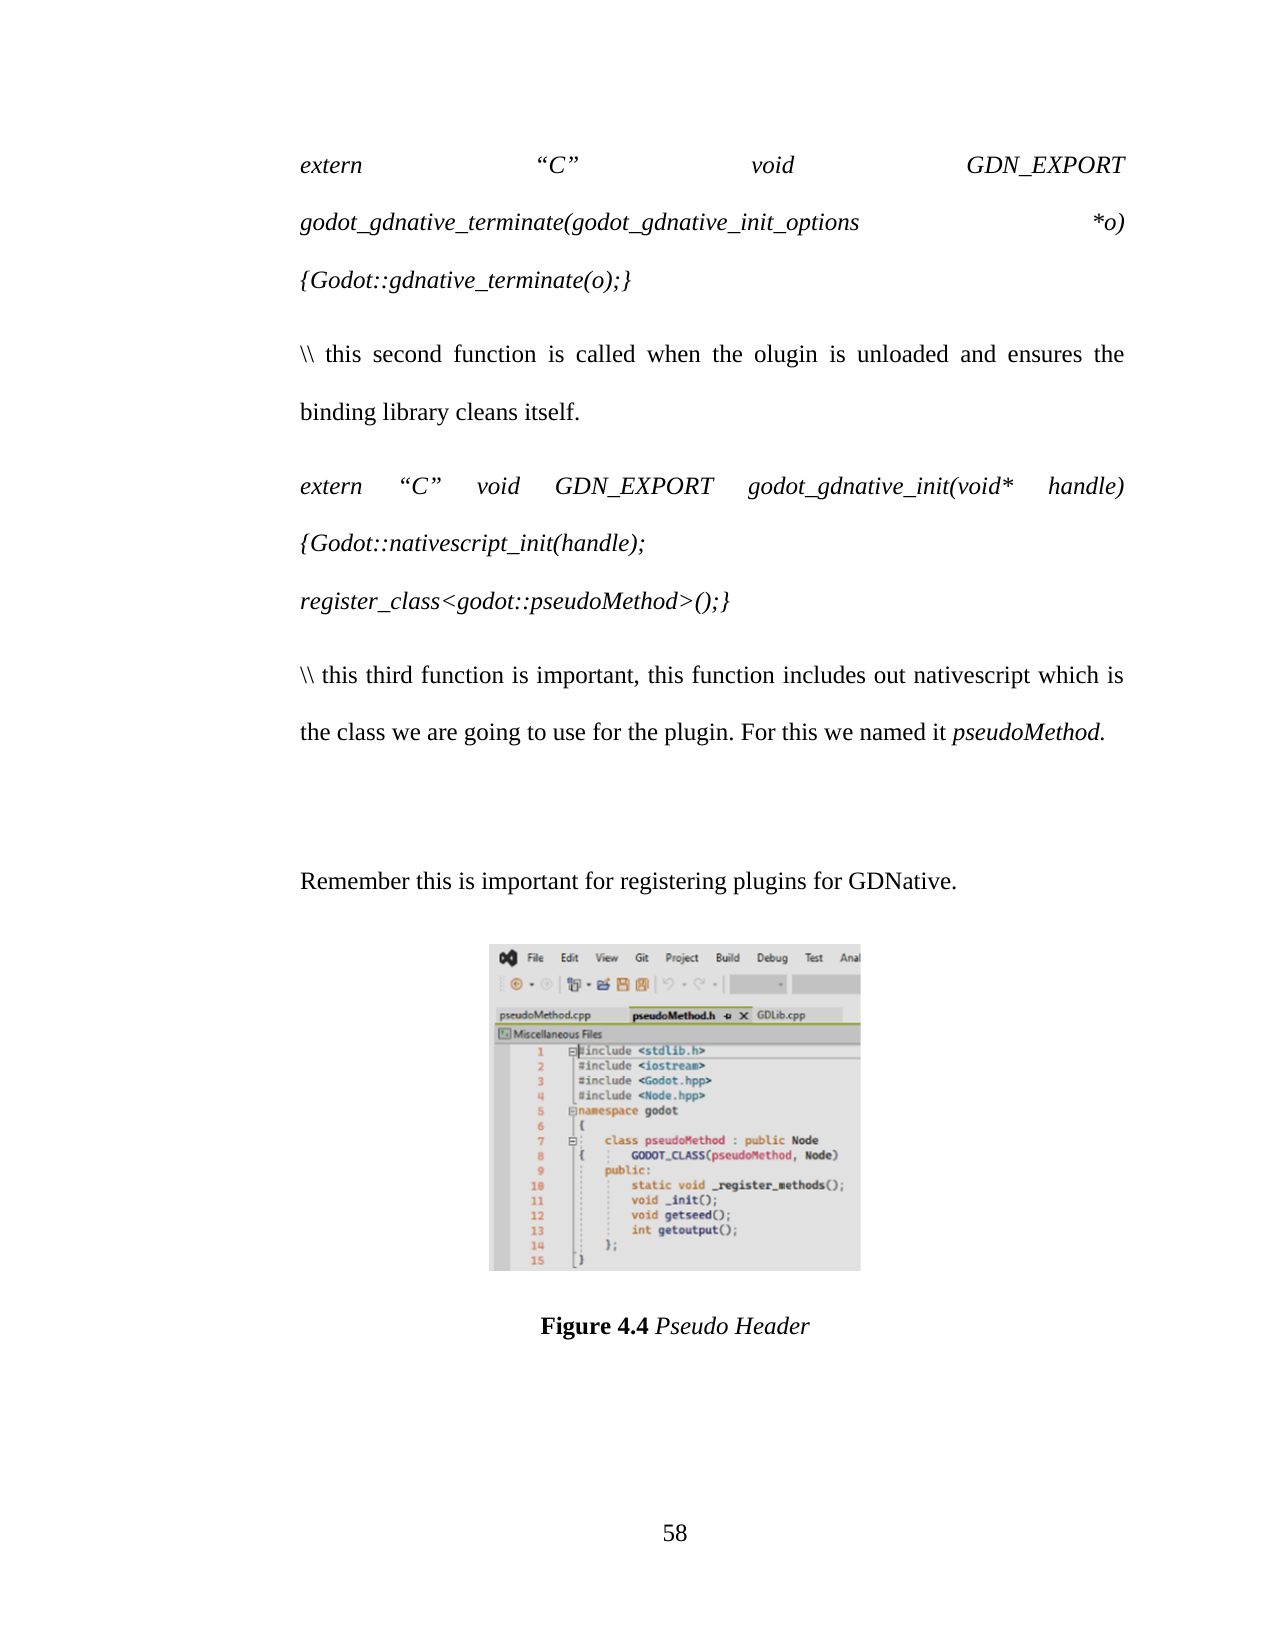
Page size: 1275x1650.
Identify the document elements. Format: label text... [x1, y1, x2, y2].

text Figure 4.4 Pseudo Header [225, 1311, 1125, 1340]
text \\ this second function is called when the olugin is unloaded and ensures the binding library cleans itself. [300, 339, 1125, 425]
picture [489, 944, 861, 1271]
text extern “C” void GDN_EXPORT godot_gdnative_terminate(godot_gdnative_init_options *o) {Godot::gdnative_terminate(o);} [300, 150, 1125, 294]
text Remember this is important for registering plugins for GDNative. [300, 866, 1125, 894]
text extern “C” void GDN_EXPORT godot_gdnative_init(void* handle) {Godot::nativescript_init(handle); register_class<godot::pseudoMethod>();} [300, 471, 1125, 614]
text \\ this third function is important, this function includes out nativescript which is the class we are going to use for the plugin. For this we named it pseudoMethod. [300, 660, 1125, 746]
